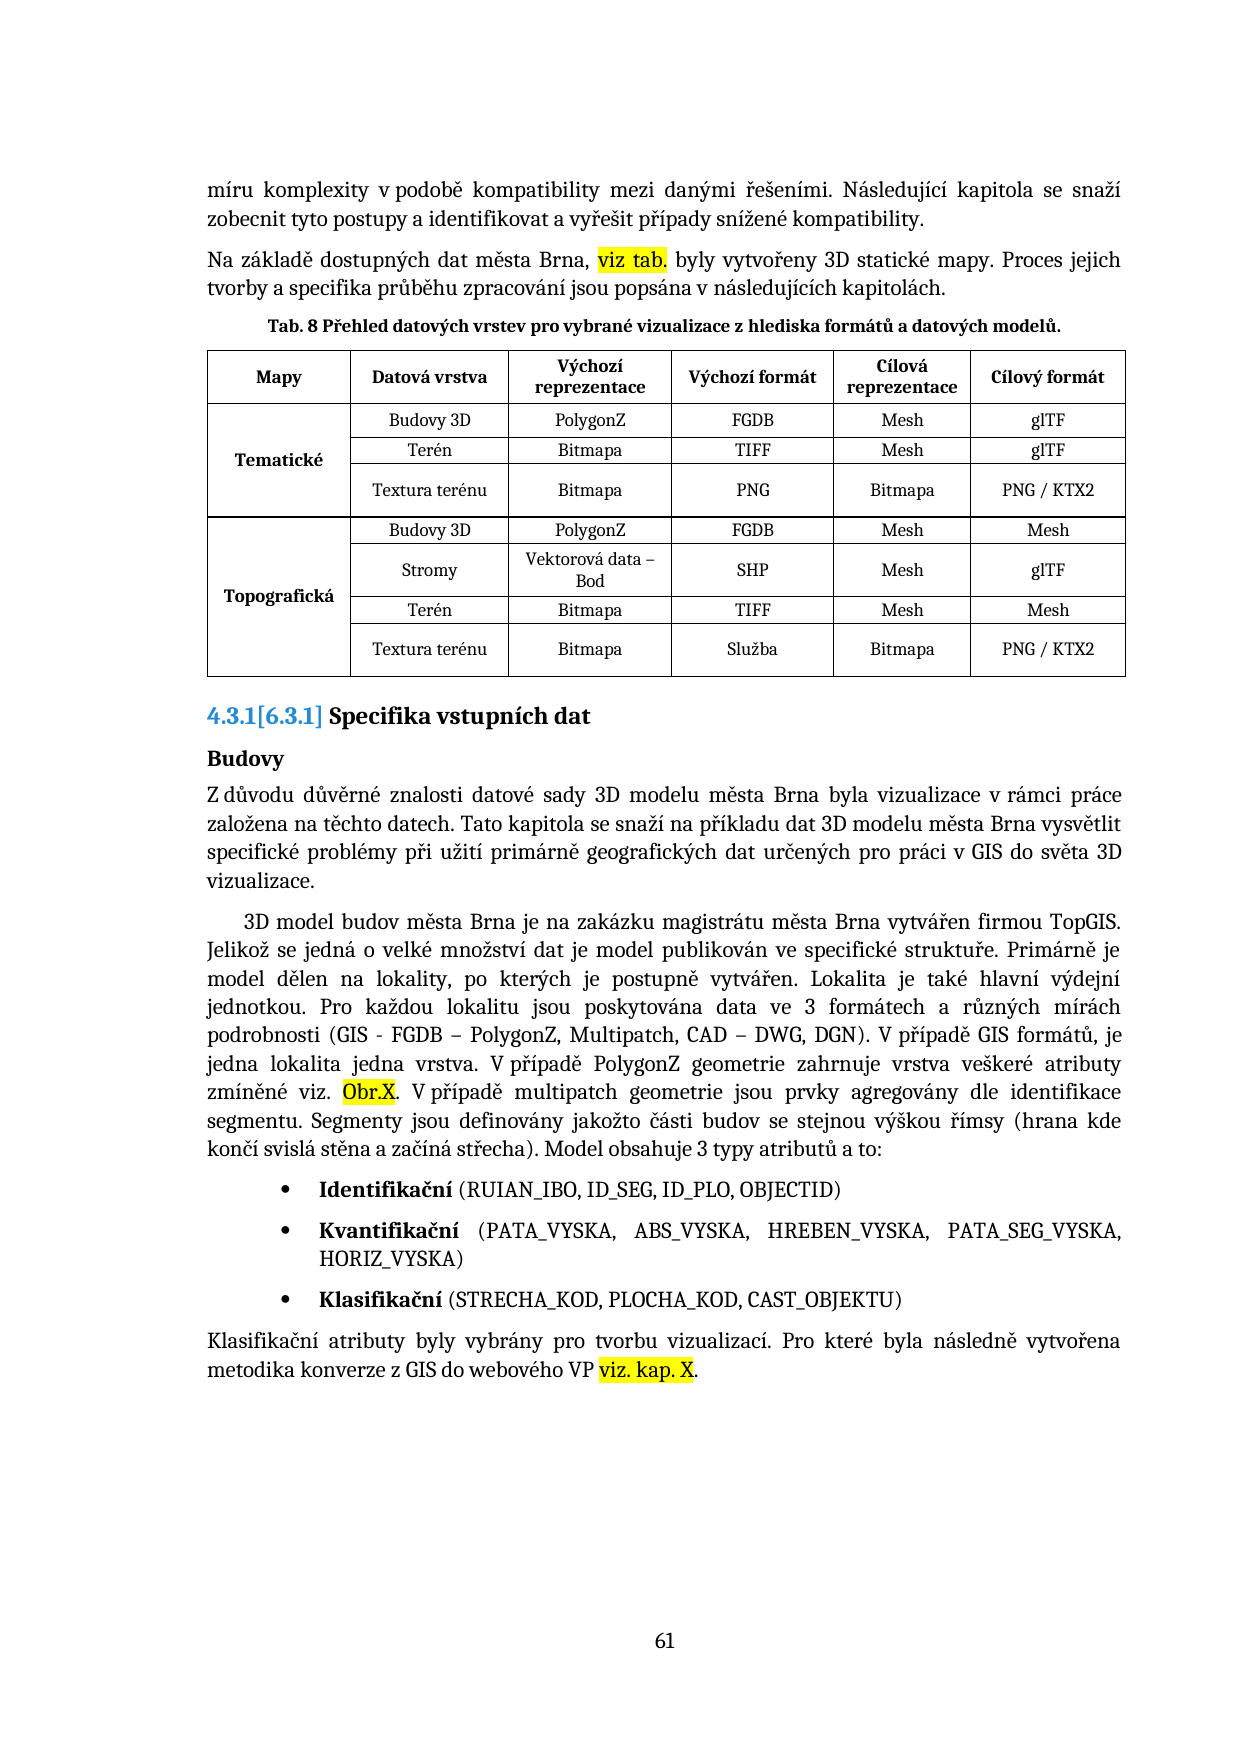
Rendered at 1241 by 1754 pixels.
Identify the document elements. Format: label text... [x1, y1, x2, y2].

table_cell Bitmapa [509, 438, 671, 463]
table_header Cílová reprezentace [834, 351, 970, 403]
table_cell Mesh [834, 544, 970, 596]
table_cell Budovy 3D [351, 404, 508, 437]
table_header Mapy [208, 351, 350, 403]
table_cell Bitmapa [834, 624, 970, 676]
list Klasifikační (STRECHA_KOD, PLOCHA_KOD, CAST_OBJEKTU) [281, 1287, 1122, 1313]
table_cell PolygonZ [509, 404, 671, 437]
table_cell Bitmapa [509, 624, 671, 676]
table_cell Topografická [208, 518, 350, 676]
table_cell Textura terénu [351, 464, 508, 516]
list Kvantifikační (PATA_VYSKA, ABS_VYSKA, HREBEN_VYSKA, PATA_SEG_VYSKA, HORIZ_VYSKA) [281, 1218, 1122, 1273]
text Z důvodu důvěrné znalosti datové sady 3D modelu města Brna byla vizualizace v rámci práce založena na těchto datech. Tato kapitola se snaží na příkladu dat 3D modelu města Brna vysvětlit specifické problémy při užití primárně geografických dat určených pro práci v GIS do světa 3D vizualizace. [207, 782, 1122, 894]
table_cell FGDB [672, 518, 833, 543]
text Na základě dostupných dat města Brna, viz tab. byly vytvořeny 3D statické mapy. Proces jejich tvorby a specifika průběhu zpracování jsou popsána v následujících kapitolách. [207, 247, 1122, 301]
table_header Výchozí reprezentace [509, 351, 671, 403]
table_cell Mesh [834, 438, 970, 463]
table_cell Mesh [834, 404, 970, 437]
table_cell Textura terénu [351, 624, 508, 676]
table_cell PNG [672, 464, 833, 516]
table_cell FGDB [672, 404, 833, 437]
subtitle Specifika vstupních dat [207, 702, 1122, 731]
table_cell Vektorová data – Bod [509, 544, 671, 596]
table_cell Stromy [351, 544, 508, 596]
table_cell TIFF [672, 438, 833, 463]
table_cell TIFF [672, 597, 833, 623]
table_cell Mesh [971, 518, 1125, 543]
table_cell Mesh [834, 518, 970, 543]
table_cell Mesh [834, 597, 970, 623]
table_cell PNG / KTX2 [971, 624, 1125, 676]
table_cell Terén [351, 438, 508, 463]
table_cell Tematické [208, 404, 350, 516]
table_cell glTF [971, 438, 1125, 463]
list Identifikační (RUIAN_IBO, ID_SEG, ID_PLO, OBJECTID) [281, 1177, 1122, 1203]
text Budovy [207, 745, 1122, 772]
table_header Výchozí formát [672, 351, 833, 403]
text 3D model budov města Brna je na zakázku magistrátu města Brna vytvářen firmou TopGIS. Jelikož se jedná o velké množství dat je model publikován ve specifické struktuře. Primárně je model dělen na lokality, po kterých je postupně vytvářen. Lokalita je také hlavní výdejní jednotkou. Pro každou lokalitu jsou poskytována data ve 3 formátech a různých mírách podrobnosti (GIS - FGDB – PolygonZ, Multipatch, CAD – DWG, DGN). V případě GIS formátů, je jedna lokalita jedna vrstva. V případě PolygonZ geometrie zahrnuje vrstva veškeré atributy zmíněné viz. Obr.X. V případě multipatch geometrie jsou prvky agregovány dle identifikace segmentu. Segmenty jsou definovány jakožto části budov se stejnou výškou římsy (hrana kde končí svislá stěna a začíná střecha). Model obsahuje 3 typy atributů a to: [207, 908, 1122, 1162]
table_header Cílový formát [971, 351, 1125, 403]
table_cell PNG / KTX2 [971, 464, 1125, 516]
table_cell Služba [672, 624, 833, 676]
text Klasifikační atributy byly vybrány pro tvorbu vizualizací. Pro které byla následně vytvořena metodika konverze z GIS do webového VP viz. kap. X. [207, 1328, 1122, 1383]
table_cell glTF [971, 544, 1125, 596]
table_cell SHP [672, 544, 833, 596]
table_header Datová vrstva [351, 351, 508, 403]
table_cell Mesh [971, 597, 1125, 623]
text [207, 177, 1122, 232]
table_cell Terén [351, 597, 508, 623]
text Tab. 8 Přehled datových vrstev pro vybrané vizualizace z hlediska formátů a datových modelů. [207, 316, 1122, 337]
table_cell Budovy 3D [351, 518, 508, 543]
table_cell glTF [971, 404, 1125, 437]
table_cell Bitmapa [509, 464, 671, 516]
table_cell PolygonZ [509, 518, 671, 543]
table_cell Bitmapa [834, 464, 970, 516]
table_cell Bitmapa [509, 597, 671, 623]
